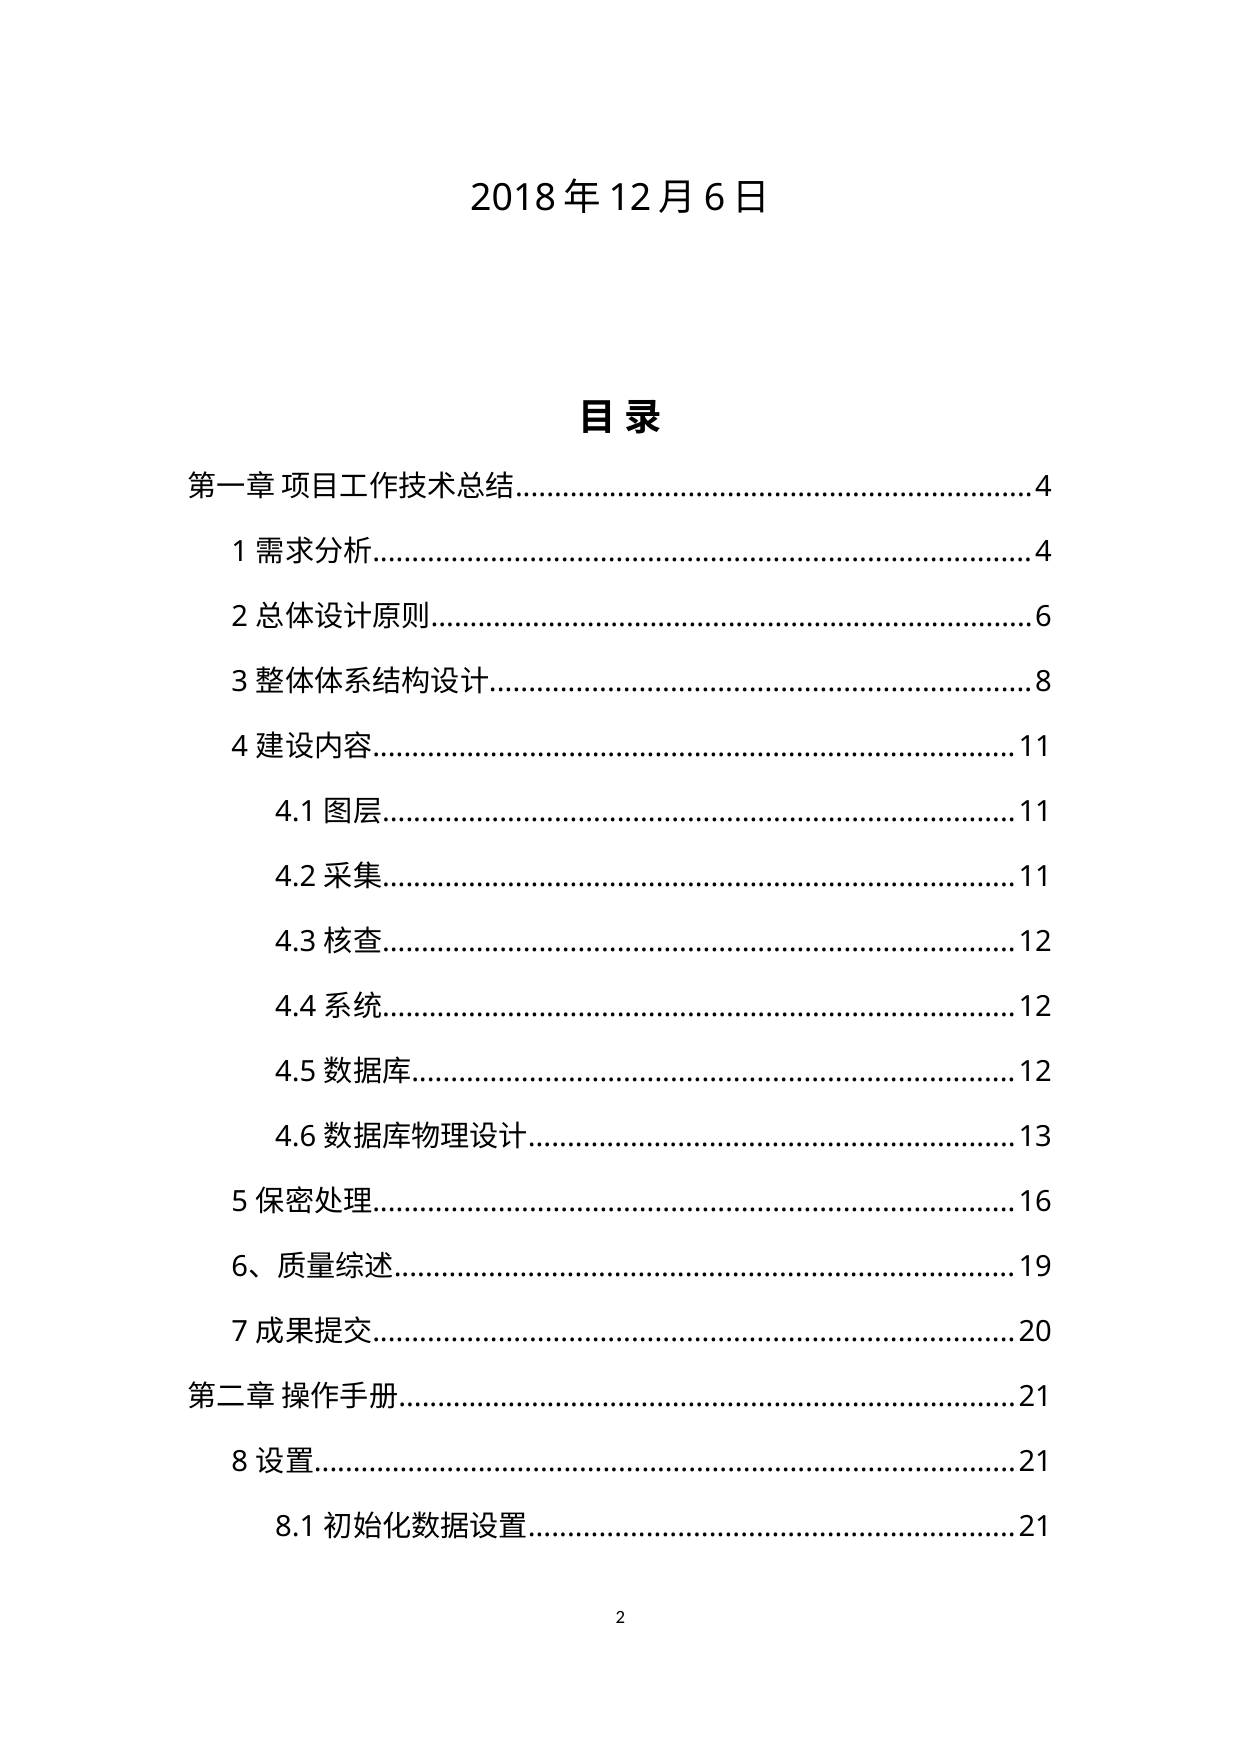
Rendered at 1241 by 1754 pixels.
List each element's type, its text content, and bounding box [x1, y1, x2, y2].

text 2018年12月6日 [187, 162, 1053, 227]
